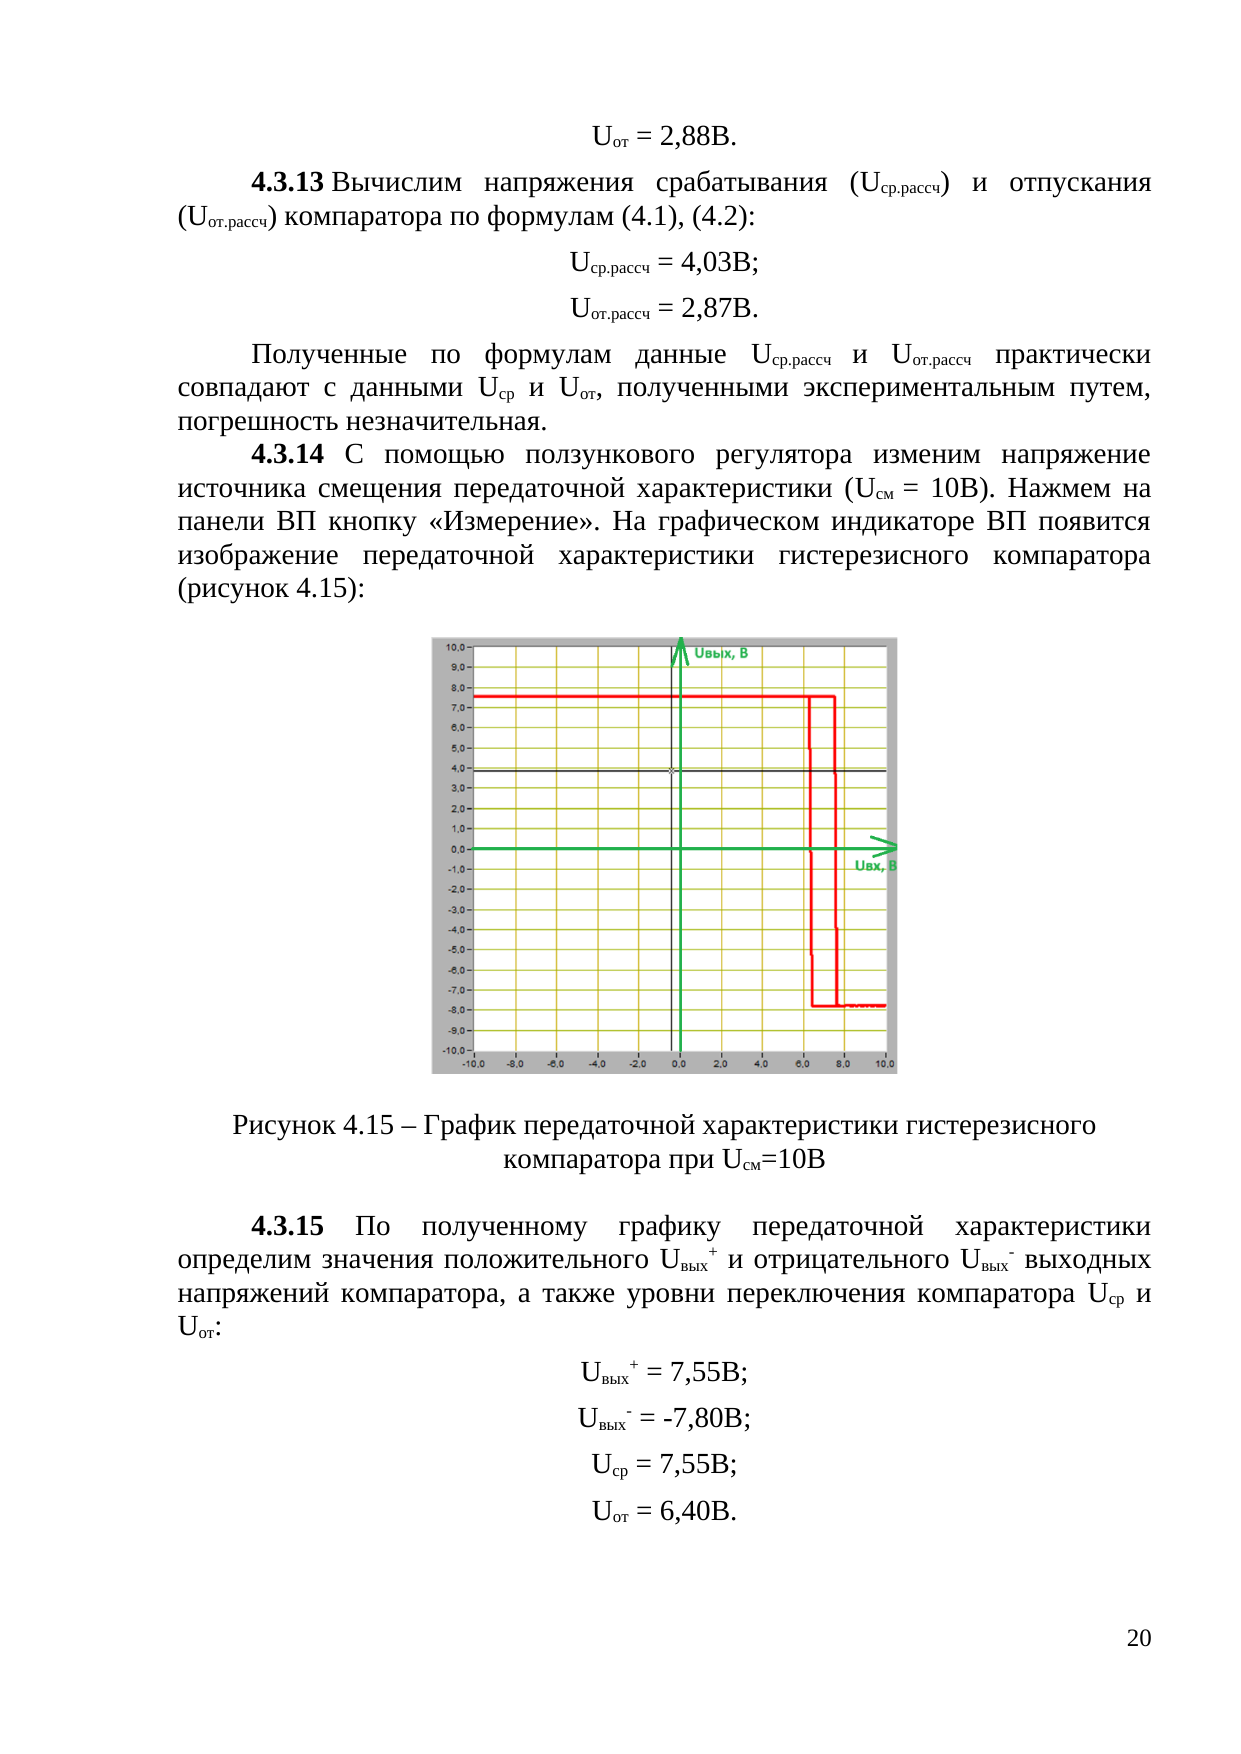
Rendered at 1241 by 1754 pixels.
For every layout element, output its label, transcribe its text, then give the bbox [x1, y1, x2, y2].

text Рисунок 4.15 – График передаточной характеристики гистерезисного компаратора при Uсм=10В [177, 1107, 1152, 1174]
text Uот = 2,88В. [177, 118, 1152, 152]
text 4.3.13 Вычислим напряжения срабатывания (Uср.рассч) и отпускания (Uот.рассч) компаратора по формулам (4.1), (4.2): [177, 164, 1152, 231]
text Полученные по формулам данные Uср.рассч и Uот.рассч практически совпадают с данными Uср и Uот, полученными экспериментальным путем, погрешность незначительная. [177, 336, 1152, 436]
text Uср = 7,55В; [177, 1447, 1152, 1480]
text Uот = 6,40В. [177, 1493, 1152, 1526]
text Uср.рассч = 4,03В; [177, 244, 1152, 277]
text 4.3.15 По полученному графику передаточной характеристики определим значения положительного Uвых+ и отрицательного Uвых- выходных напряжений компаратора, а также уровни переключения компаратора Uср и Uот: [177, 1208, 1152, 1342]
text 4.3.14 С помощью ползункового регулятора изменим напряжение источника смещения передаточной характеристики (Uсм = 10В). Нажмем на панели ВП кнопку «Измерение». На графическом индикаторе ВП появится изображение передаточной характеристики гистерезисного компаратора (рисунок 4.15): [177, 436, 1152, 604]
text Uот.рассч = 2,87В. [177, 290, 1152, 323]
text Uвых+ = 7,55В; [177, 1354, 1152, 1388]
text Uвых- = -7,80В; [177, 1401, 1152, 1434]
picture [431, 637, 898, 1074]
